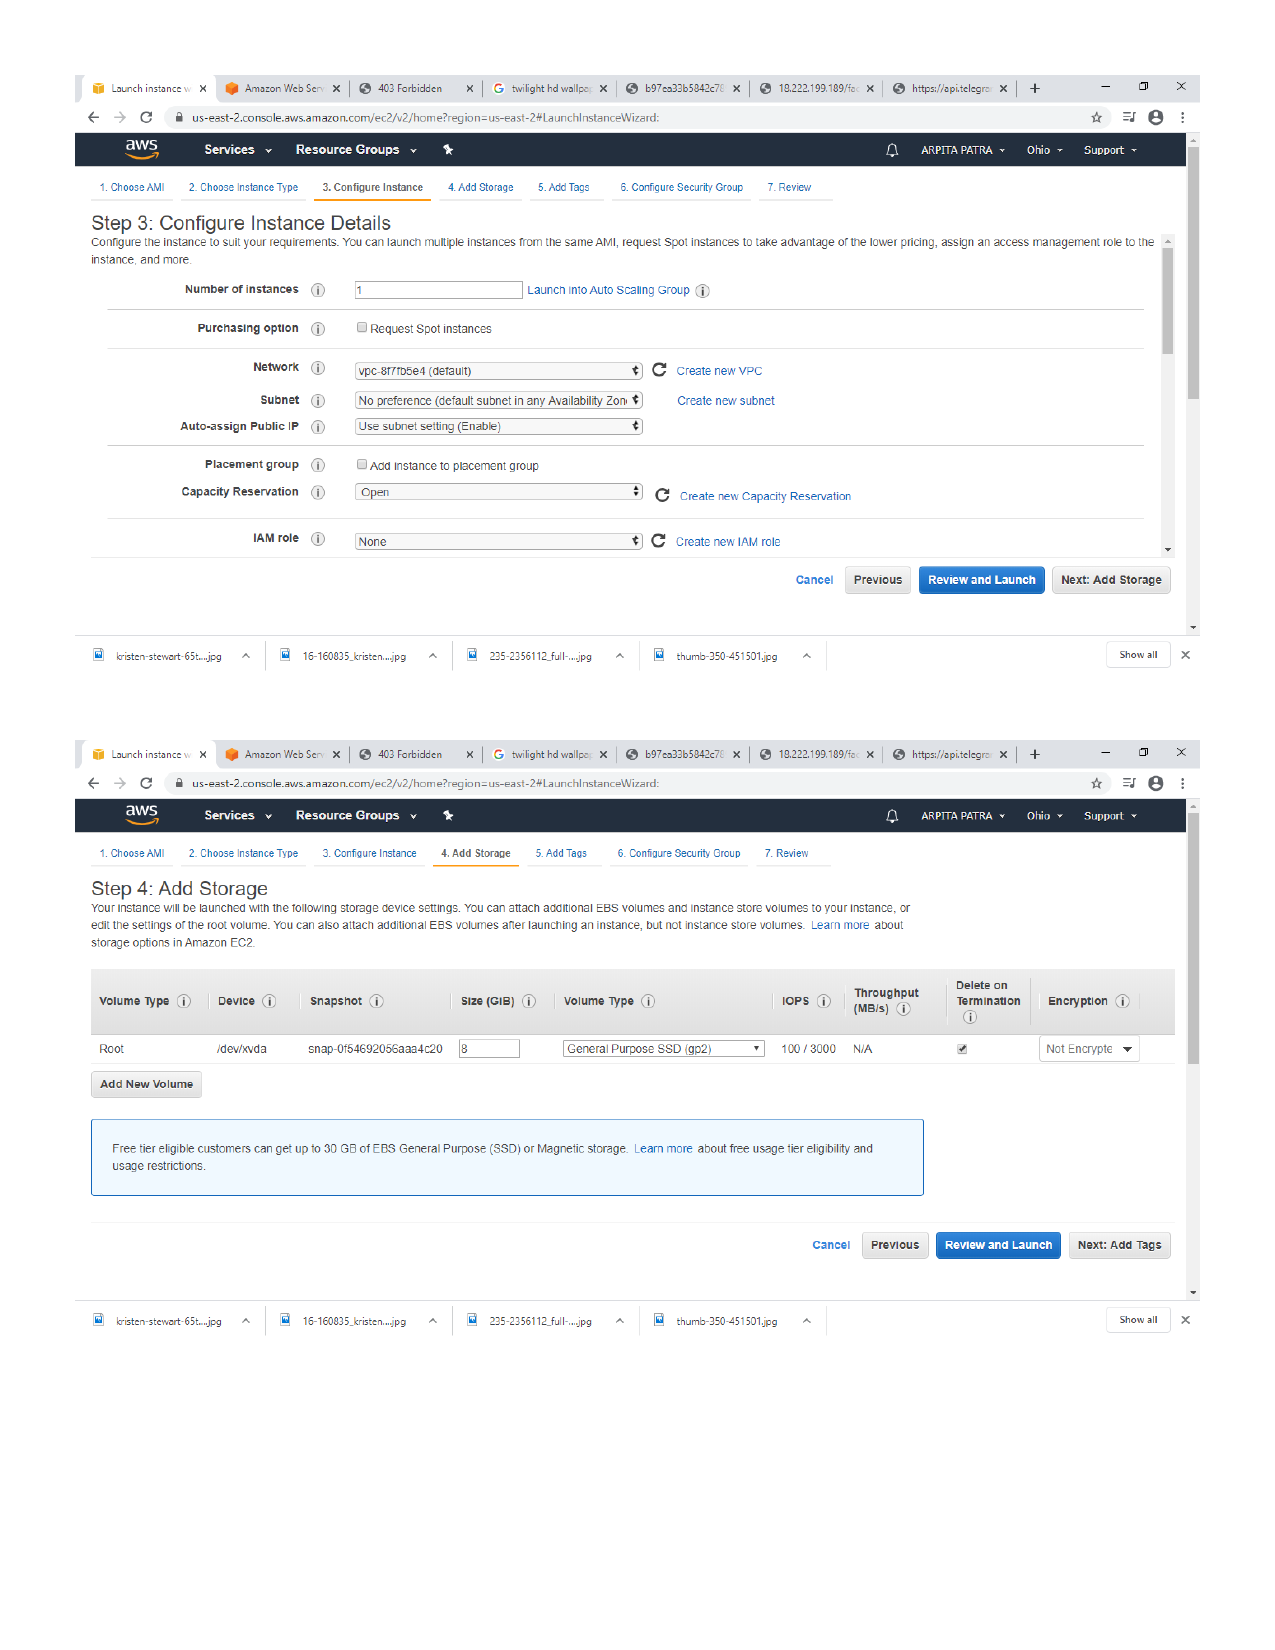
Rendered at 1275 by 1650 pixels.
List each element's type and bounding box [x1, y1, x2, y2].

picture [75, 740, 1200, 1340]
picture [75, 75, 1200, 675]
